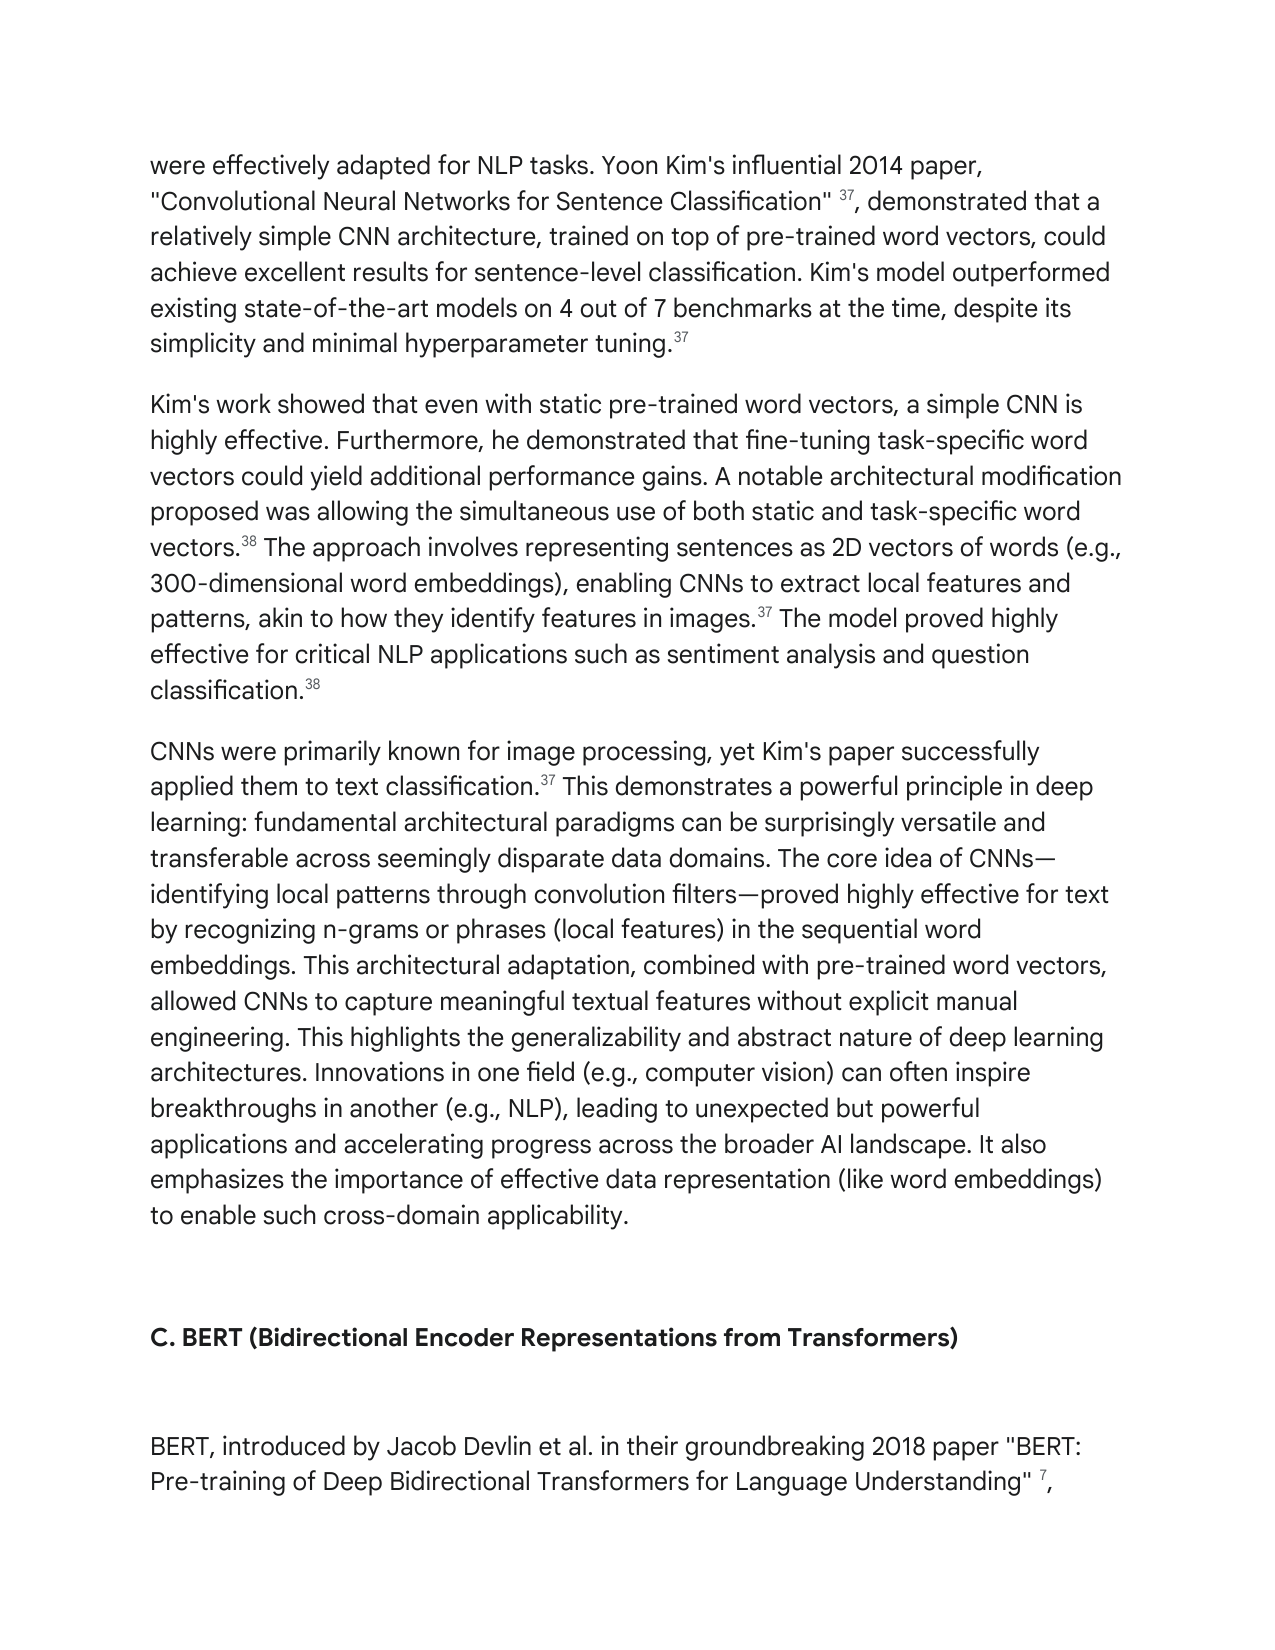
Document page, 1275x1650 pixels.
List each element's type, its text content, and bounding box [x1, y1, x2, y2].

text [150, 1431, 1125, 1498]
text CNNs were primarily known for image processing, yet Kim's paper successfully applied them to text classification.37 This demonstrates a powerful principle in deep learning: fundamental architectural paradigms can be surprisingly versatile and transferable across seemingly disparate data domains. The core idea of CNNs—identifying local patterns through convolution filters—proved highly effective for text by recognizing n-grams or phrases (local features) in the sequential word embeddings. This architectural adaptation, combined with pre-trained word vectors, allowed CNNs to capture meaningful textual features without explicit manual engineering. This highlights the generalizability and abstract nature of deep learning architectures. Innovations in one field (e.g., computer vision) can often inspire breakthroughs in another (e.g., NLP), leading to unexpected but powerful applications and accelerating progress across the broader AI landscape. It also emphasizes the importance of effective data representation (like word embeddings) to enable such cross-domain applicability. [150, 736, 1125, 1232]
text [150, 150, 1125, 360]
subtitle C. BERT (Bidirectional Encoder Representations from Transformers) [150, 1322, 1125, 1353]
text Kim's work showed that even with static pre-trained word vectors, a simple CNN is highly effective. Furthermore, he demonstrated that fine-tuning task-specific word vectors could yield additional performance gains. A notable architectural modification proposed was allowing the simultaneous use of both static and task-specific word vectors.38 The approach involves representing sentences as 2D vectors of words (e.g., 300-dimensional word embeddings), enabling CNNs to extract local features and patterns, akin to how they identify features in images.37 The model proved highly effective for critical NLP applications such as sentiment analysis and question classification.38 [150, 389, 1125, 707]
